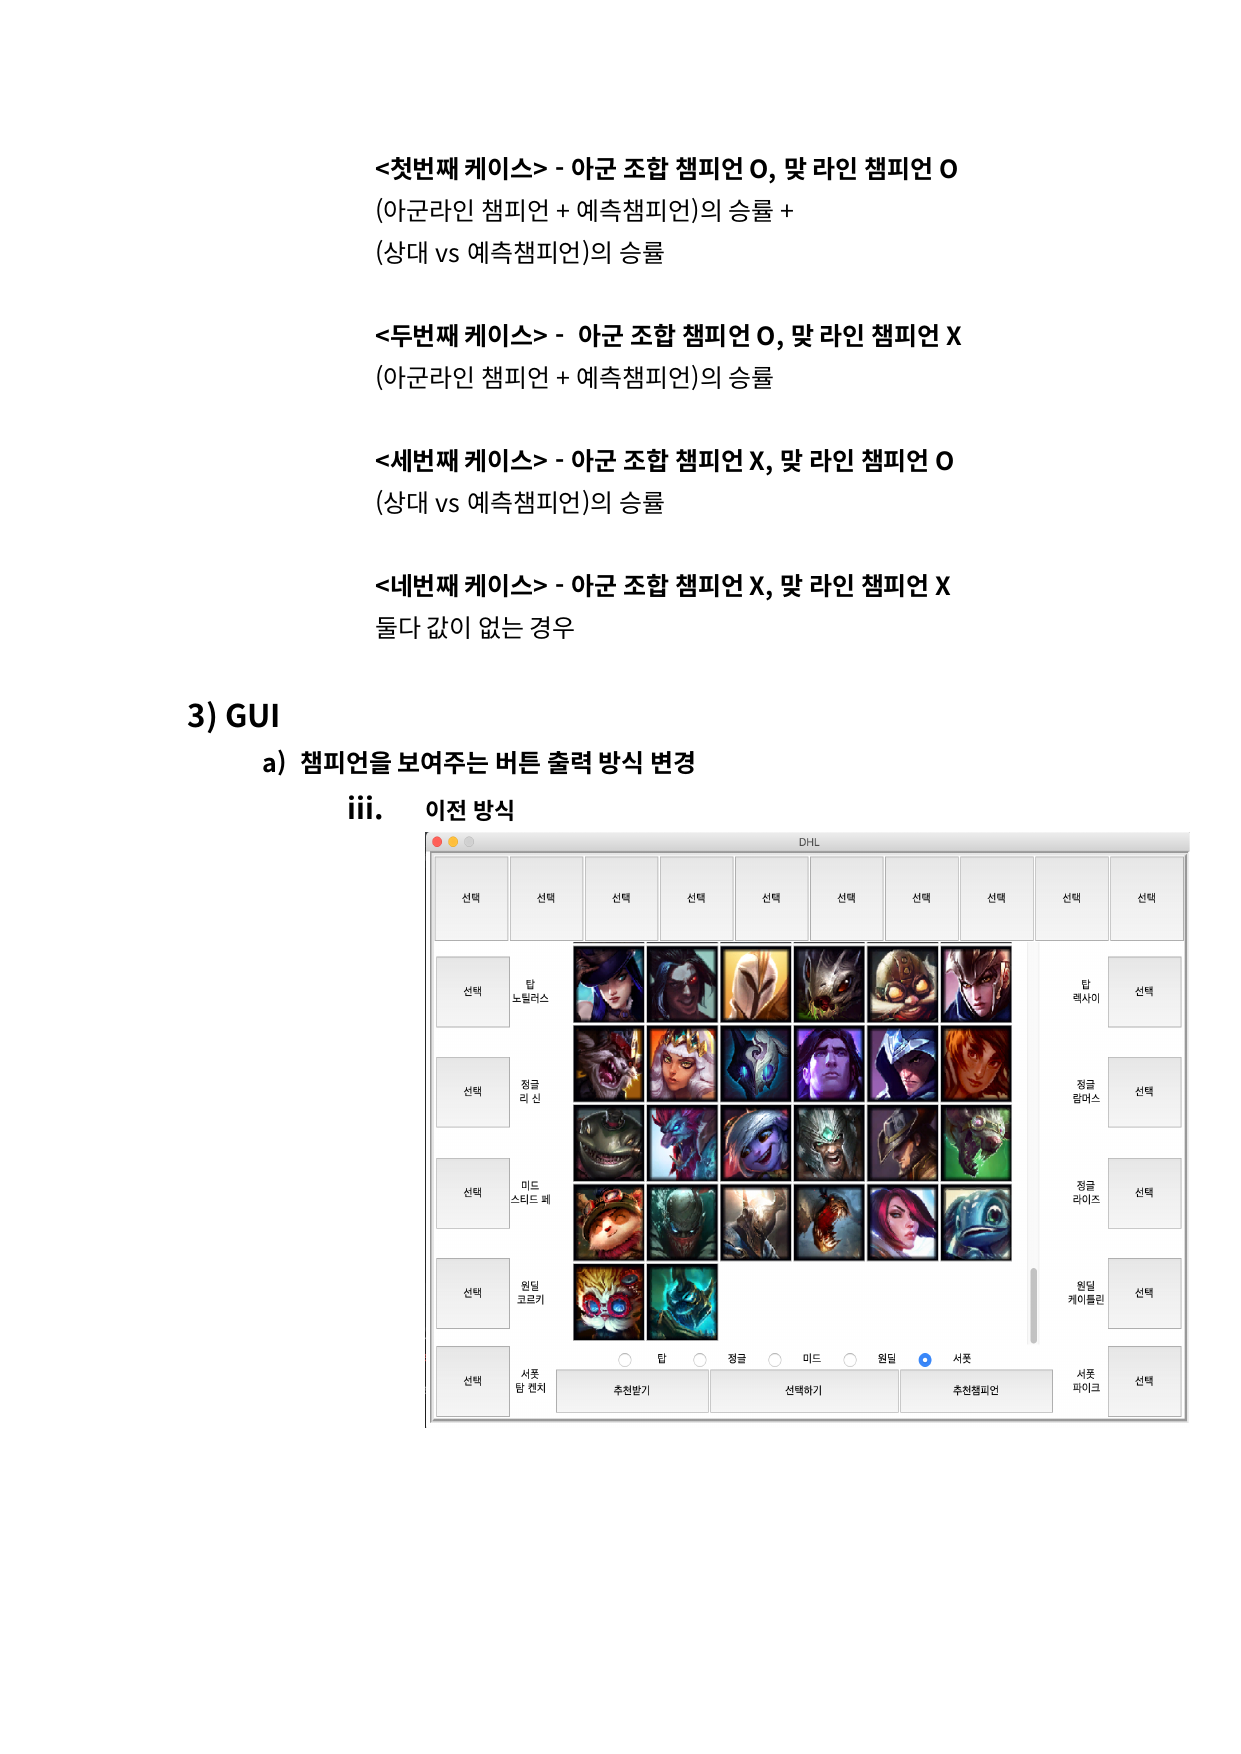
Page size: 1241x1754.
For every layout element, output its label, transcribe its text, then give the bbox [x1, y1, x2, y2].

text <세번째 케이스> - 아군 조합 챔피언 X, 맞 라인 챔피언 O [375, 442, 1090, 478]
text <네번째 케이스> - 아군 조합 챔피언 X, 맞 라인 챔피언 X [375, 567, 1090, 603]
picture [425, 832, 1190, 1428]
text 둘다 값이 없는 경우 [375, 608, 1090, 644]
list 챔피언을 보여주는 버튼 출력 방식 변경 [262, 744, 1090, 780]
text (아군라인 챔피언 + 예측챔피언)의 승률 [375, 358, 1090, 394]
list GUI [187, 692, 1090, 737]
text <첫번째 케이스> - 아군 조합 챔피언 O, 맞 라인 챔피언 O [375, 150, 1090, 186]
text (아군라인 챔피언 + 예측챔피언)의 승률 + [375, 192, 1090, 228]
text (상대 vs 예측챔피언)의 승률 [375, 483, 1090, 519]
text <두번째 케이스> - 아군 조합 챔피언 O, 맞 라인 챔피언 X [375, 317, 1090, 353]
text (상대 vs 예측챔피언)의 승률 [375, 233, 1090, 269]
